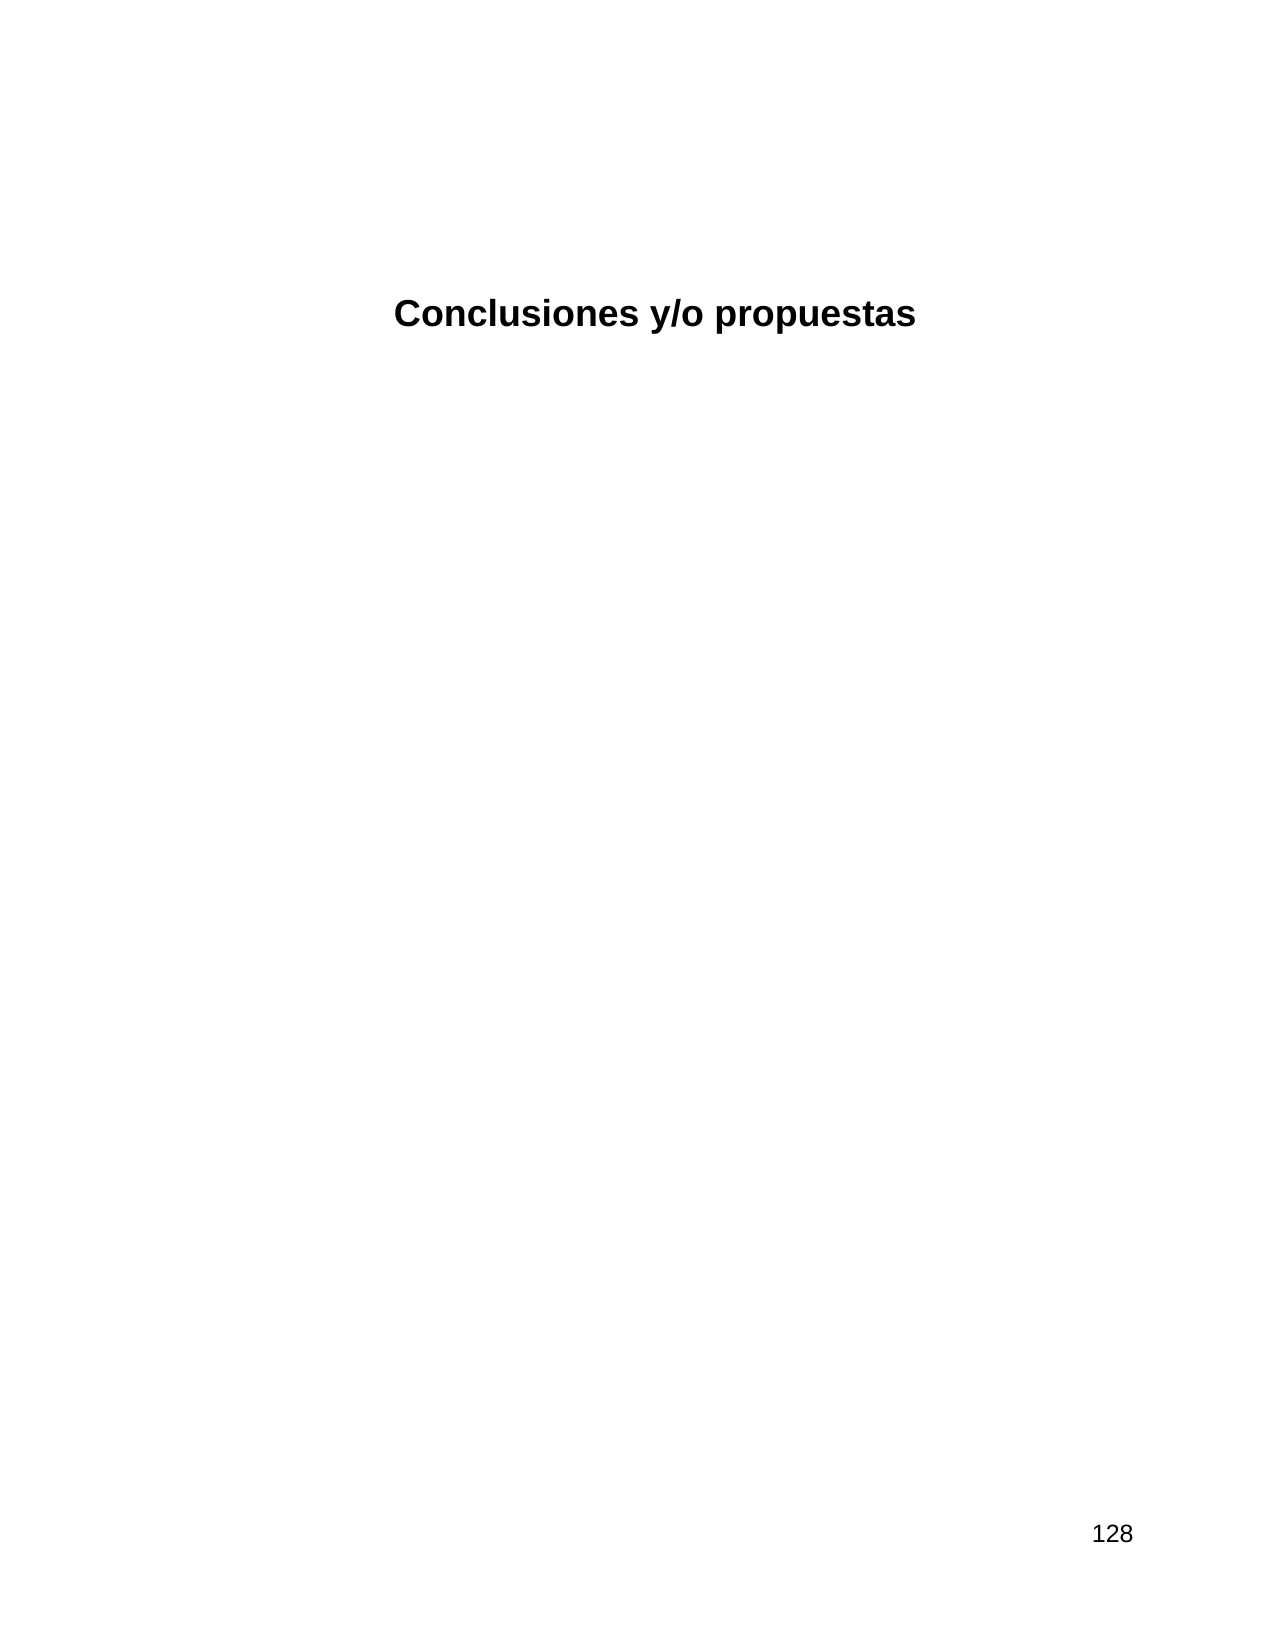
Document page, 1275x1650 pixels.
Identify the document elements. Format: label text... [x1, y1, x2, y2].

text Conclusiones y/o propuestas [177, 291, 1133, 334]
